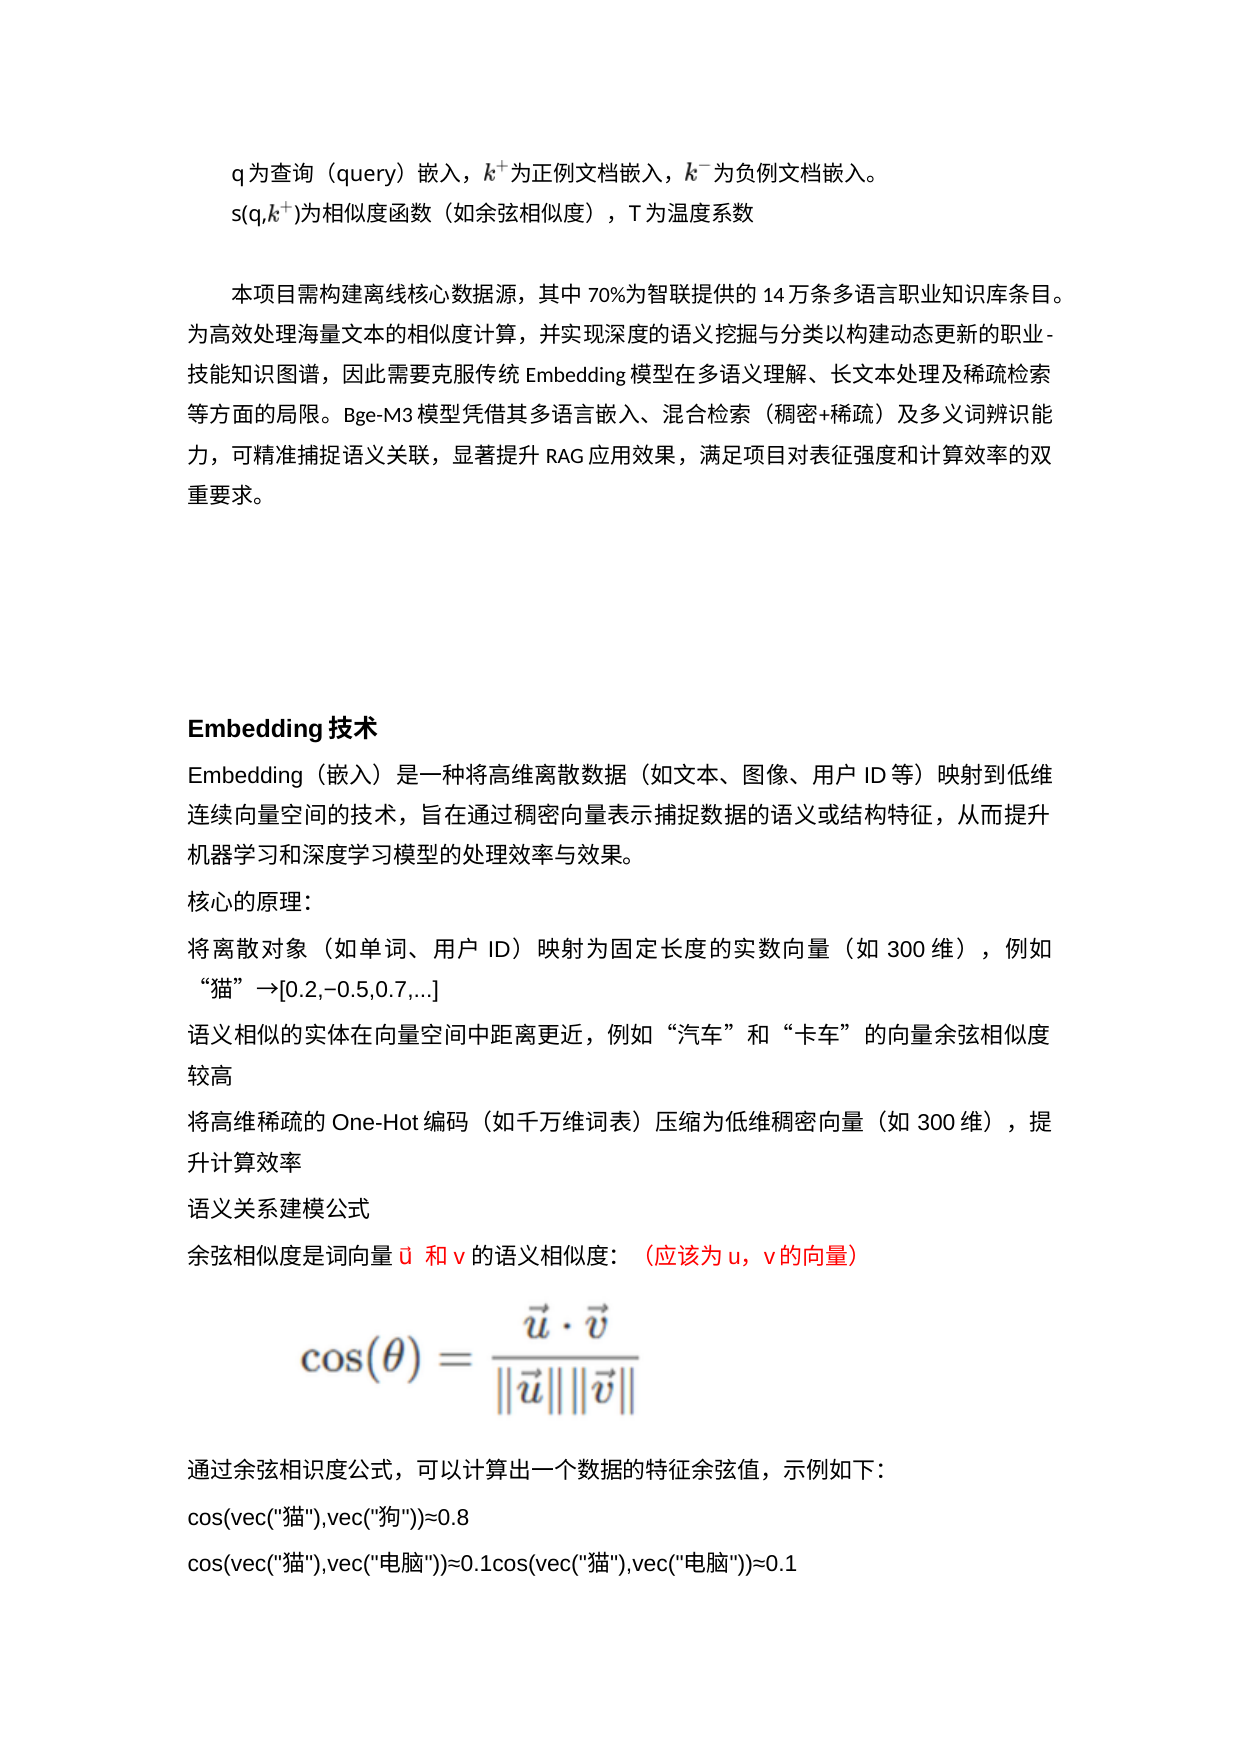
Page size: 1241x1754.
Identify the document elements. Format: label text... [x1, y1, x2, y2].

text 语义关系建模公式 [187, 1188, 1053, 1228]
text 本项目需构建离线核心数据源，其中70%为智联提供的14万条多语言职业知识库条目。为高效处理海量文本的相似度计算，并实现深度的语义挖掘与分类以构建动态更新的职业-技能知识图谱，因此需要克服传统Embedding模型在多语义理解、长文本处理及稀疏检索等方面的局限。Bge-M3模型凭借其多语言嵌入、混合检索（稠密+稀疏）及多义词辨识能力，可精准捕捉语义关联，显著提升RAG应用效果，满足项目对表征强度和计算效率的双重要求。 [187, 272, 1053, 514]
picture [267, 201, 294, 222]
text 余弦相似度是词向量u⃗ 和 v 的语义相似度：（应该为u，v的向量） [187, 1234, 1053, 1274]
text q为查询（query）嵌入，为正例文档嵌入，为负例文档嵌入。 [187, 151, 1053, 192]
text cos(vec("猫"),vec("电脑"))≈0.1cos(vec("猫"),vec("电脑"))≈0.1 [187, 1541, 1053, 1582]
text 将离散对象（如单词、用户ID）映射为固定长度的实数向量（如300维），例如“猫”→[0.2,−0.5,0.7,...] [187, 927, 1053, 1008]
text 通过余弦相识度公式，可以计算出一个数据的特征余弦值，示例如下： [187, 1448, 1053, 1488]
text 核心的原理： [187, 880, 1053, 921]
picture [483, 160, 510, 181]
text s(q,)为相似度函数（如余弦相似度），T为温度系数 [187, 192, 1053, 232]
text cos(vec("猫"),vec("狗"))≈0.8 [187, 1495, 1053, 1535]
subtitle Embedding技术 [187, 707, 1053, 747]
text 将高维稀疏的One-Hot编码（如千万维词表）压缩为低维稠密向量（如300维），提升计算效率 [187, 1101, 1053, 1181]
picture [187, 1280, 681, 1436]
picture [684, 159, 713, 181]
text 语义相似的实体在向量空间中距离更近，例如“汽车”和“卡车”的向量余弦相似度较高 [187, 1014, 1053, 1094]
text Embedding（嵌入）是一种将高维离散数据（如文本、图像、用户ID等）映射到低维连续向量空间的技术，旨在通过稠密向量表示捕捉数据的语义或结构特征，从而提升机器学习和深度学习模型的处理效率与效果。 [187, 753, 1053, 874]
